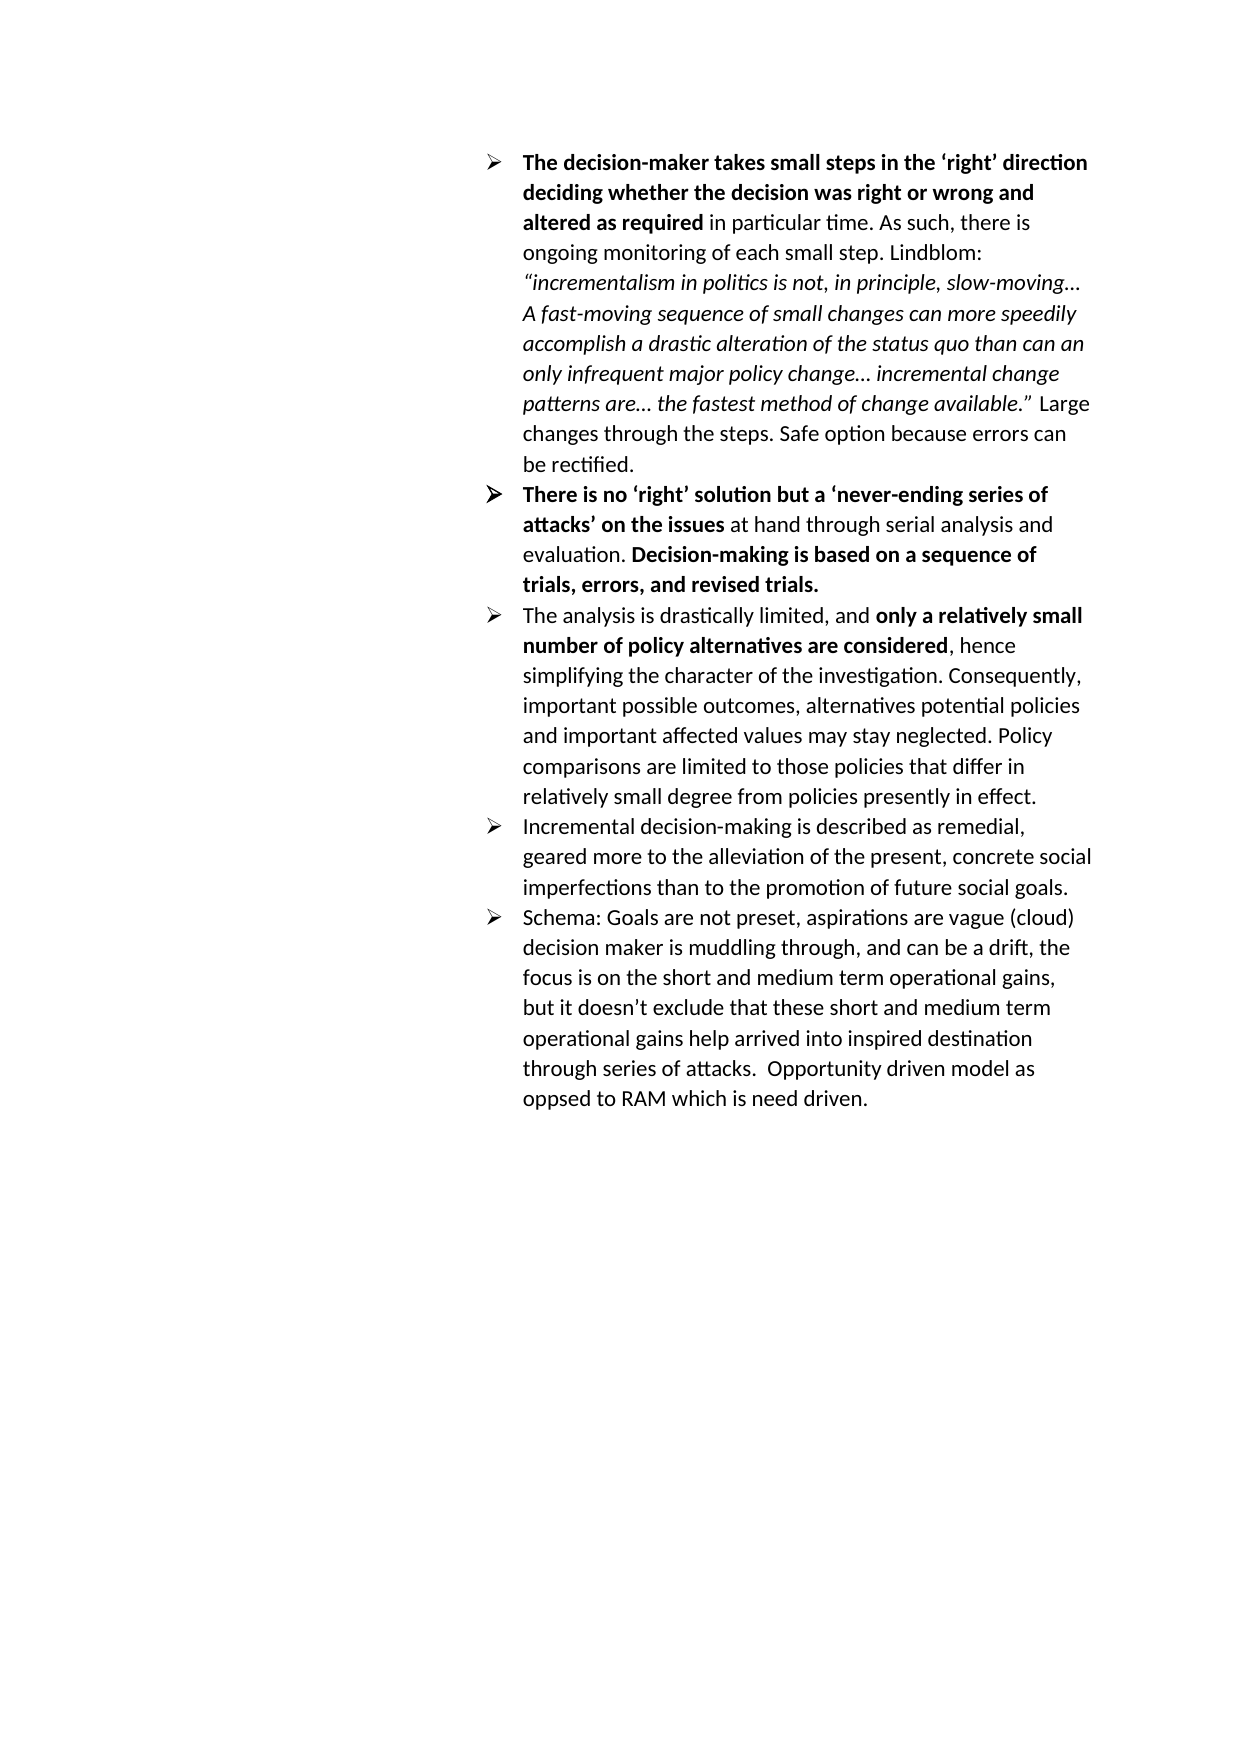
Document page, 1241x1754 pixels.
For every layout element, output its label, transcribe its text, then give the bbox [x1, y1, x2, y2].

list There is no ‘right’ solution but a ‘never-ending series of attacks’ on the issues at hand through serial analysis and evaluation. Decision-making is based on a sequence of trials, errors, and revised trials. [485, 480, 1093, 598]
list Schema: Goals are not preset, aspirations are vague (cloud) decision maker is muddling through, and can be a drift, the focus is on the short and medium term operational gains, but it doesn’t exclude that these short and medium term operational gains help arrived into inspired destination through series of attacks. Opportunity driven model as oppsed to RAM which is need driven. [485, 903, 1093, 1112]
list The analysis is drastically limited, and only a relatively small number of policy alternatives are considered, hence simplifying the character of the investigation. Consequently, important possible outcomes, alternatives potential policies and important affected values may stay neglected. Policy comparisons are limited to those policies that differ in relatively small degree from policies presently in effect. [485, 601, 1093, 810]
list Incremental decision-making is described as remedial, geared more to the alleviation of the present, concrete social imperfections than to the promotion of future social goals. [485, 812, 1093, 901]
list The decision-maker takes small steps in the ‘right’ direction deciding whether the decision was right or wrong and altered as required in particular time. As such, there is ongoing monitoring of each small step. Lindblom: “incrementalism in politics is not, in principle, slow-moving… A fast-moving sequence of small changes can more speedily accomplish a drastic alteration of the status quo than can an only infrequent major policy change… incremental change patterns are… the fastest method of change available.” Large changes through the steps. Safe option because errors can be rectified. [485, 148, 1093, 478]
